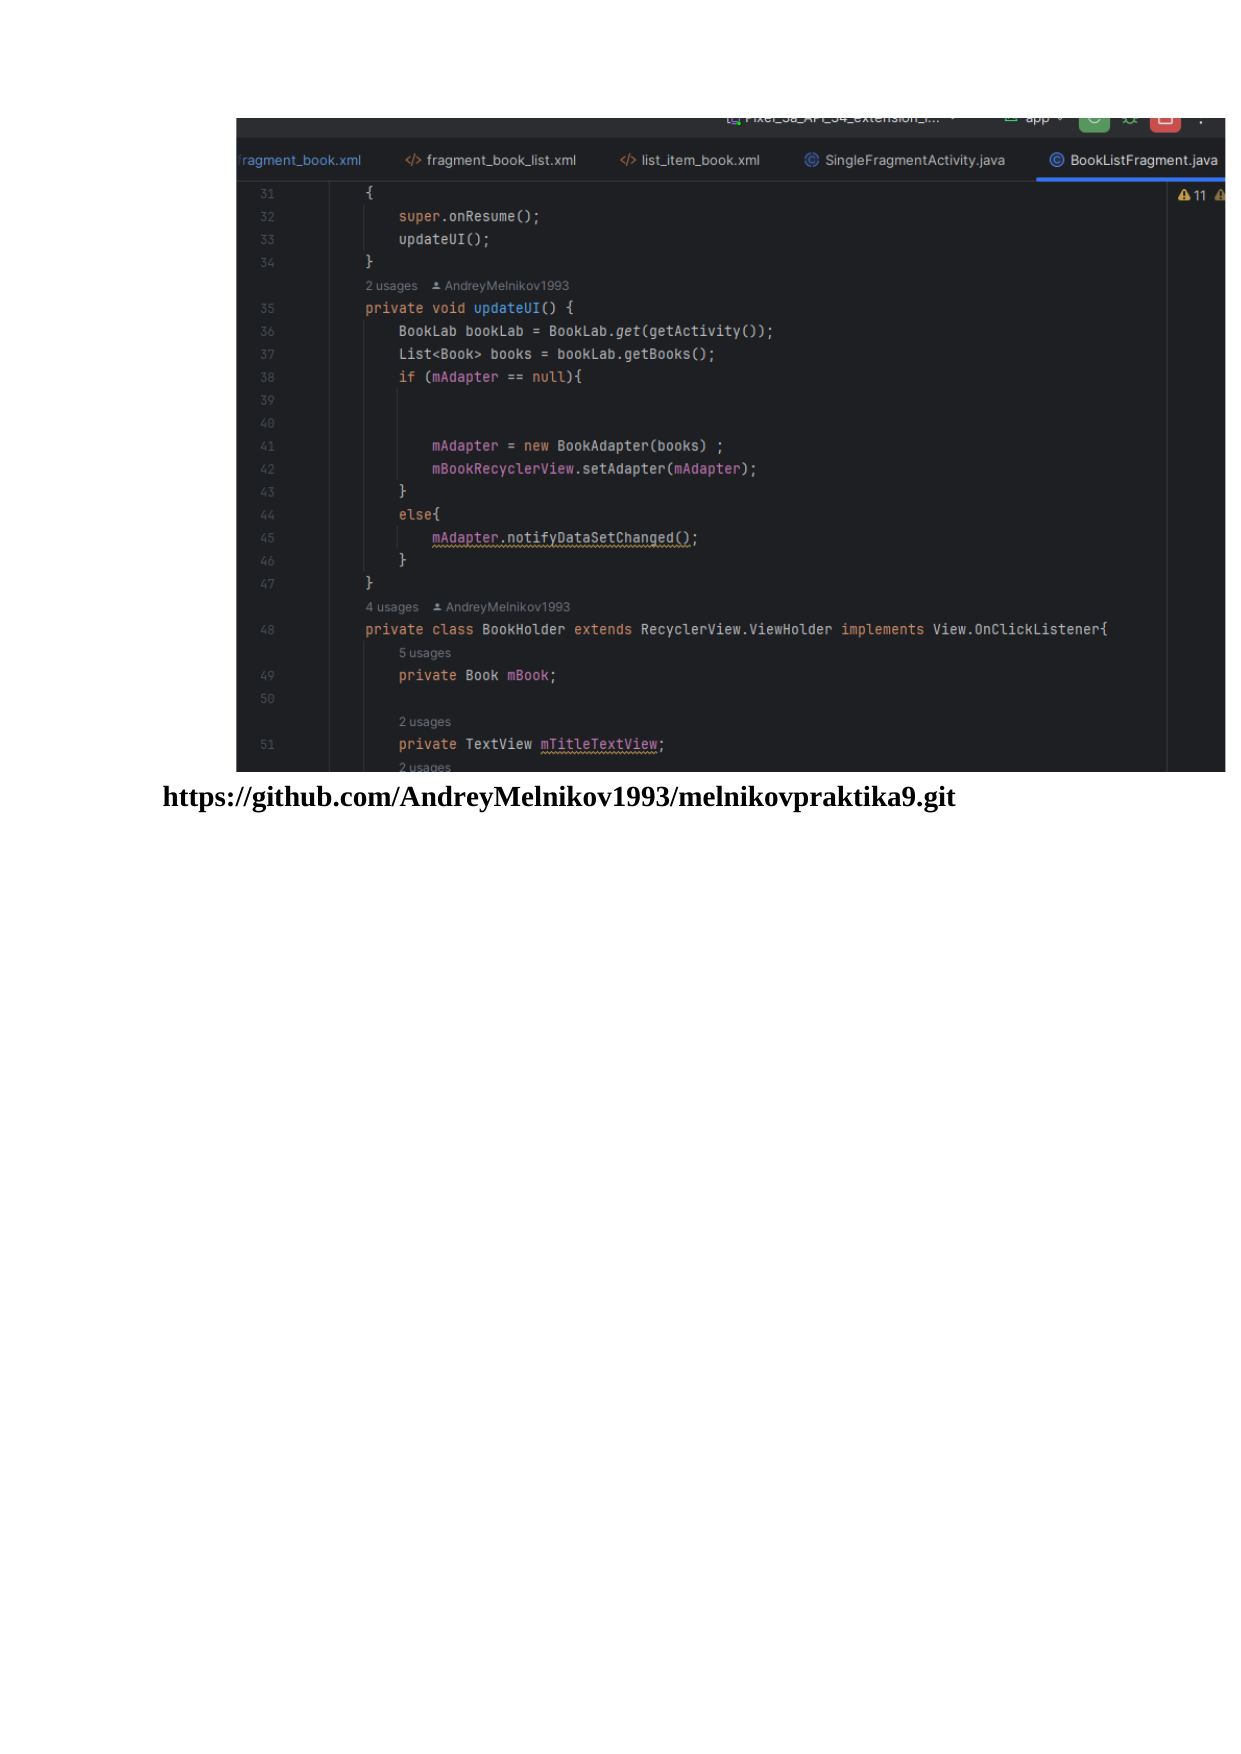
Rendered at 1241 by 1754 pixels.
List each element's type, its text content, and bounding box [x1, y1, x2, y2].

subtitle https://github.com/AndreyMelnikov1993/melnikovpraktika9.git [162, 779, 1152, 813]
picture [236, 118, 1226, 772]
